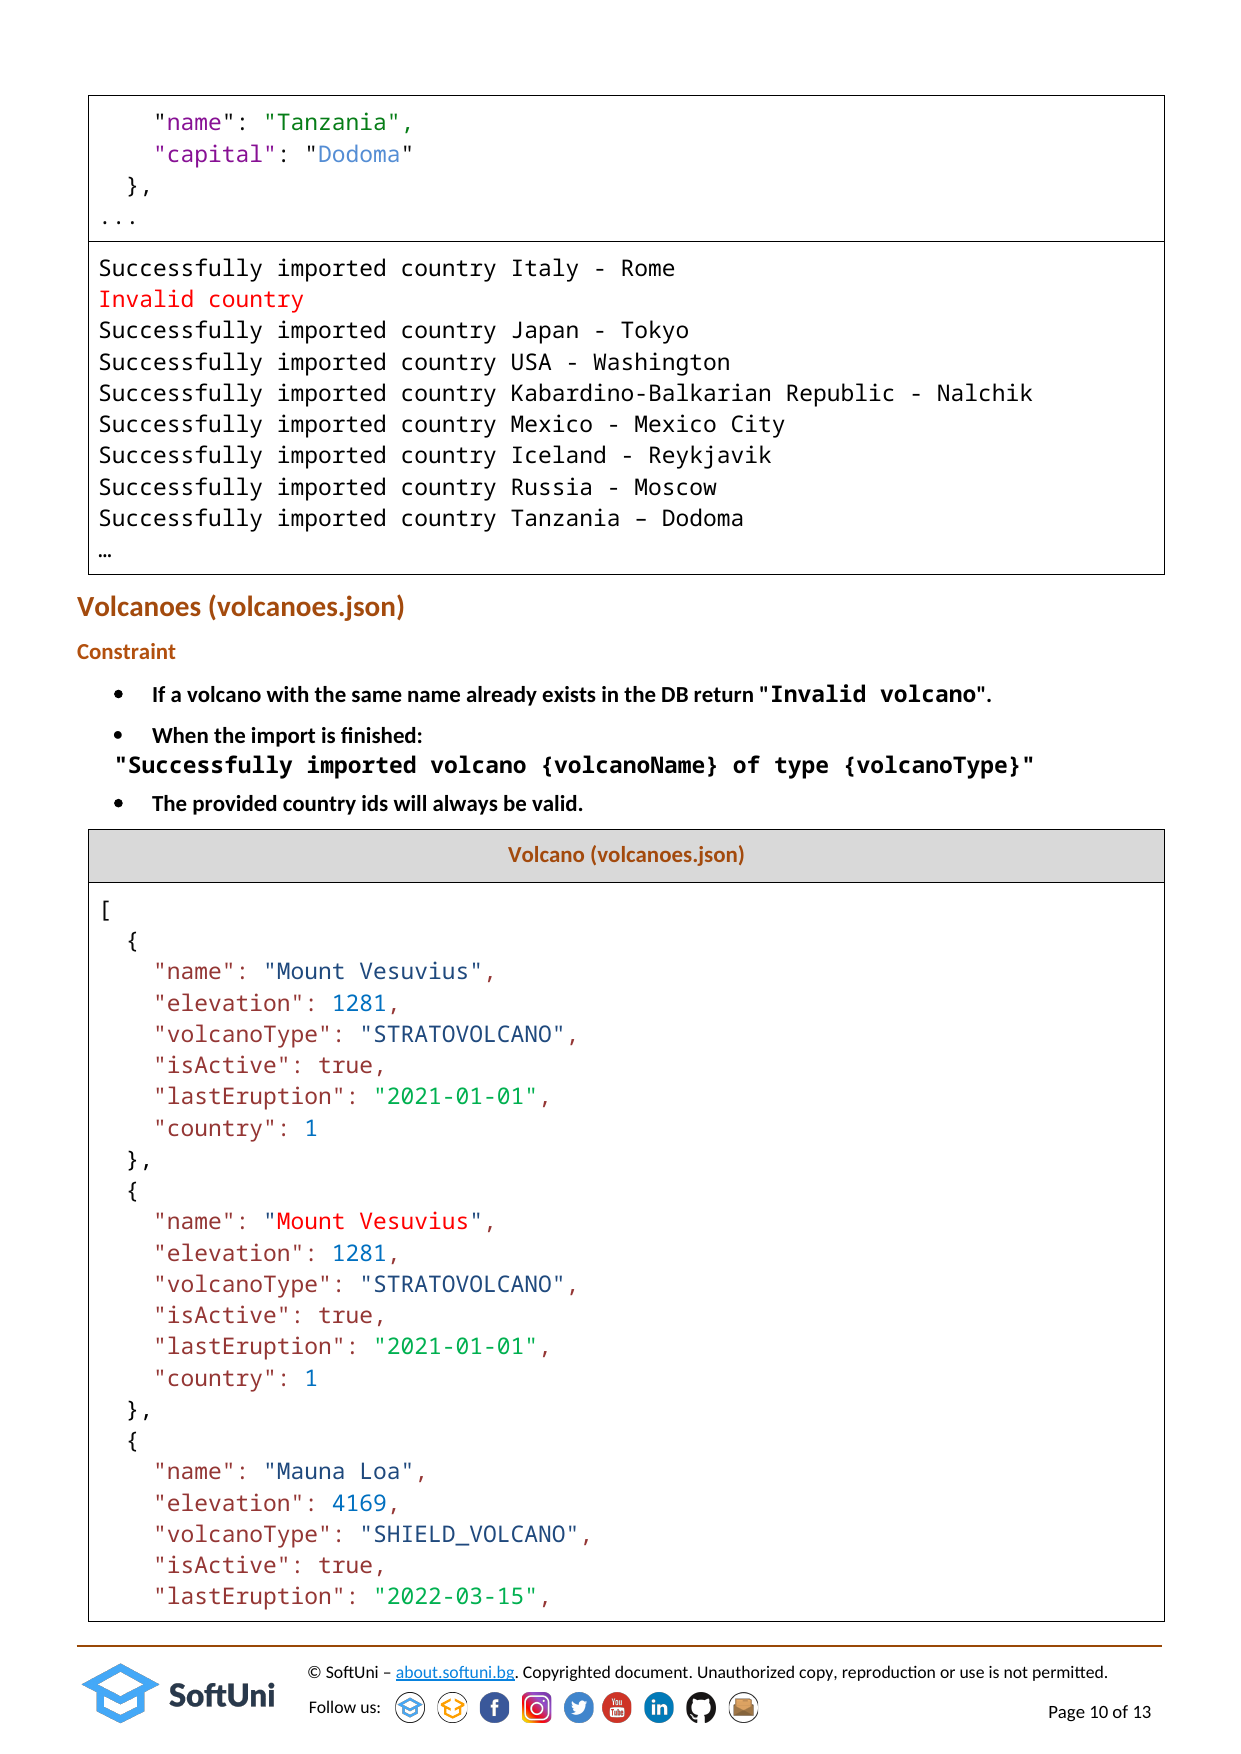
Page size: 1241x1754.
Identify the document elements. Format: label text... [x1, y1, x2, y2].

picture [564, 1692, 594, 1723]
picture [665, 1714, 674, 1723]
subtitle Volcanoes (volcanoes.json) [77, 588, 1163, 623]
list The provided country ids will always be valid. [114, 789, 1163, 817]
subtitle Constraint [77, 637, 1163, 665]
picture [658, 1705, 667, 1714]
table_header Volcano (volcanoes.json) [89, 830, 1164, 882]
picture [395, 1692, 425, 1723]
picture [644, 1692, 653, 1701]
picture [522, 1692, 552, 1723]
picture [644, 1714, 653, 1723]
picture [437, 1692, 468, 1723]
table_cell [89, 883, 1164, 1621]
picture [479, 1692, 510, 1723]
picture [686, 1692, 716, 1723]
picture [728, 1692, 759, 1723]
picture [75, 1658, 281, 1729]
list If a volcano with the same name already exists in the DB return "Invalid volcano". [114, 677, 1163, 709]
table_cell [89, 96, 1164, 241]
table_cell Successfully imported country Italy - Rome Invalid country Successfully imported country Japan - Tokyo Successfully imported country USA - Washington Successfully imported country Kabardino-Balkarian Republic - Nalchik Successfully imported country Mexico - Mexico City Successfully imported country Iceland - Reykjavik Successfully imported country Russia - Moscow Successfully imported country Tanzania – Dodoma … [89, 242, 1164, 574]
text "Successfully imported volcano {volcanoName} of type {volcanoType}" [114, 749, 1163, 781]
picture [665, 1692, 674, 1701]
list When the import is finished: [114, 721, 1163, 749]
picture [602, 1692, 632, 1723]
